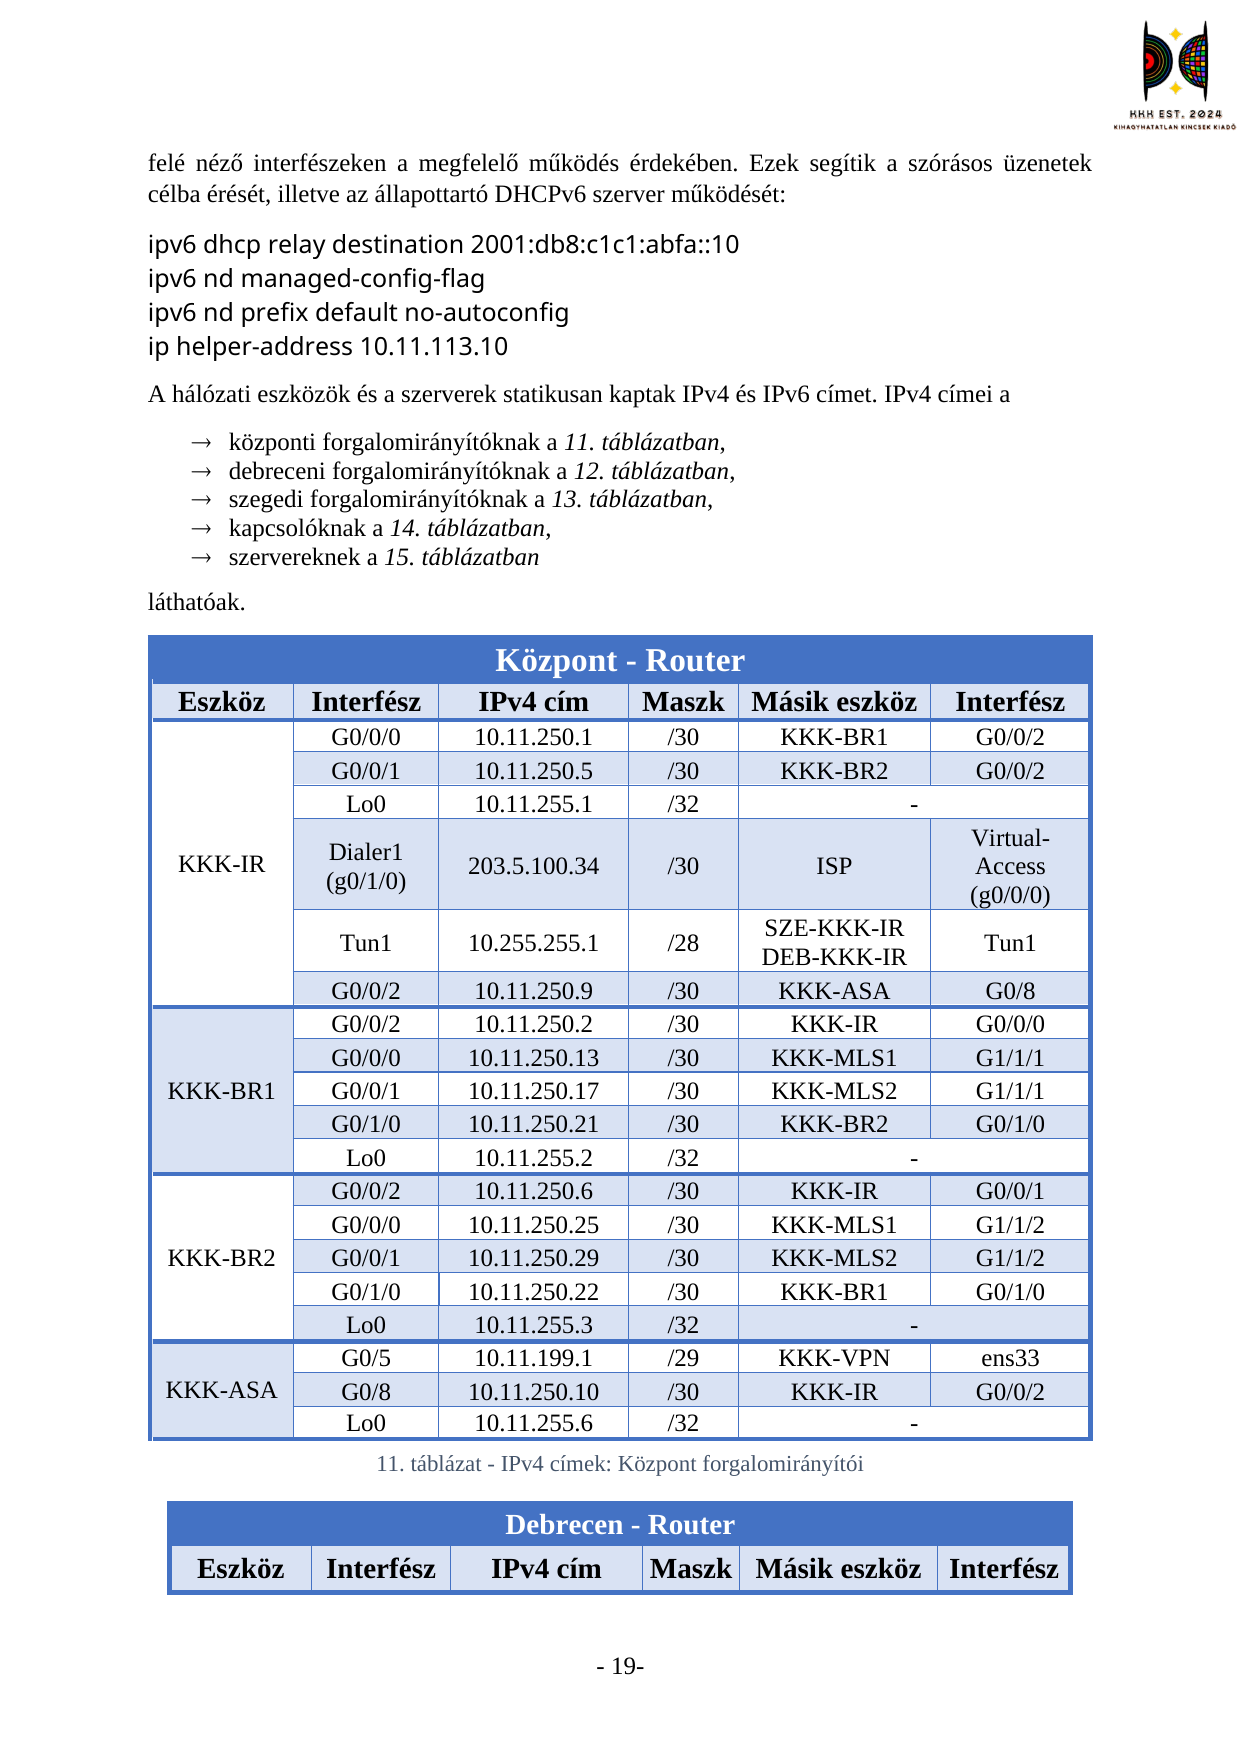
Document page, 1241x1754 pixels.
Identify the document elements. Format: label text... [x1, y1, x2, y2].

table_cell /30 [629, 1106, 738, 1138]
table_cell G0/8 [931, 972, 1088, 1004]
table_cell KKK-BR2 [739, 752, 930, 784]
table_cell /30 [629, 972, 738, 1004]
list szervereknek a 15. táblázatban [191, 542, 1093, 571]
table_cell - [739, 1407, 1088, 1437]
table_cell 10.11.255.6 [439, 1407, 628, 1437]
table_cell 10.255.255.1 [439, 910, 628, 971]
table_cell KKK-IR [739, 1373, 930, 1406]
table_cell /32 [629, 786, 738, 818]
table_cell KKK-IR [739, 1176, 930, 1205]
table_cell G0/0/2 [931, 722, 1088, 751]
table_cell KKK-MLS1 [739, 1039, 930, 1071]
table_cell G0/1/0 [931, 1106, 1088, 1138]
table_cell G0/1/0 [294, 1106, 438, 1138]
text ipv6 nd managed-config-flag [148, 260, 1093, 294]
text ip helper-address 10.11.113.10 [148, 328, 1093, 363]
table_cell Interfész [312, 1546, 450, 1590]
table_cell G0/1/0 [294, 1273, 438, 1305]
table_cell G0/0/2 [294, 1176, 438, 1205]
table_cell G0/0/2 [931, 1373, 1088, 1406]
table_cell KKK-BR2 [739, 1106, 930, 1138]
table_cell 10.11.250.21 [439, 1106, 628, 1138]
table_cell 10.11.255.2 [439, 1139, 628, 1172]
table_cell /30 [629, 1039, 738, 1071]
table_cell ISP [739, 819, 930, 909]
table_cell - [739, 786, 1088, 818]
table_cell /30 [629, 752, 738, 784]
table_cell KKK-BR1 [739, 1273, 930, 1305]
table_cell G0/0/0 [294, 722, 438, 751]
table_cell Interfész [938, 1546, 1068, 1590]
table_cell G0/5 [294, 1344, 438, 1372]
table_cell G0/8 [294, 1373, 438, 1406]
table_cell Eszköz [172, 1546, 311, 1590]
table_cell KKK-IR [152, 719, 293, 1004]
text ipv6 dhcp relay destination 2001:db8:c1c1:abfa::10 [148, 226, 1093, 260]
table_cell G0/0/1 [294, 1240, 438, 1272]
table_cell G1/1/2 [931, 1206, 1088, 1238]
table_cell Másik eszköz [739, 684, 930, 718]
table_cell /32 [629, 1139, 738, 1172]
table_cell G0/0/2 [931, 752, 1088, 784]
table_cell KKK-ASA [152, 1340, 293, 1437]
table_cell G0/0/1 [294, 1073, 438, 1105]
table_cell ens33 [931, 1344, 1088, 1372]
table_cell 10.11.250.2 [439, 1009, 628, 1038]
table_cell 10.11.250.6 [439, 1176, 628, 1205]
table_cell /30 [629, 819, 738, 909]
table_cell G1/1/1 [931, 1039, 1088, 1071]
table_cell 10.11.250.9 [439, 972, 628, 1004]
table_cell IPv4 cím [439, 684, 628, 718]
table_cell /30 [629, 1273, 738, 1305]
table_cell G0/1/0 [931, 1273, 1088, 1305]
table_cell Lo0 [294, 1139, 438, 1172]
table_cell Eszköz [152, 680, 293, 718]
table_cell Interfész [931, 684, 1088, 718]
table_cell /30 [629, 1206, 738, 1238]
table_cell Tun1 [931, 910, 1088, 971]
table_cell KKK-MLS2 [739, 1073, 930, 1105]
table_cell 10.11.250.17 [439, 1073, 628, 1105]
table_cell 10.11.250.13 [439, 1039, 628, 1071]
table_cell Tun1 [294, 910, 438, 971]
table_cell KKK-MLS2 [739, 1240, 930, 1272]
table_cell /32 [629, 1407, 738, 1437]
table_cell 10.11.250.5 [439, 752, 628, 784]
list központi forgalomirányítóknak a 11. táblázatban, [191, 427, 1093, 456]
list kapcsolóknak a 14. táblázatban, [191, 513, 1093, 542]
table_cell G0/0/0 [294, 1206, 438, 1238]
table_cell 10.11.255.3 [439, 1306, 628, 1339]
table_cell /30 [629, 1240, 738, 1272]
table_cell G0/0/0 [931, 1009, 1088, 1038]
table_cell KKK-BR1 [152, 1006, 293, 1172]
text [148, 148, 1093, 207]
text láthatóak. [148, 587, 1093, 616]
table_cell /30 [629, 1009, 738, 1038]
text 11. táblázat - IPv4 címek: Központ forgalomirányítói [148, 1449, 1093, 1476]
list debreceni forgalomirányítóknak a 12. táblázatban, [191, 456, 1093, 484]
table_cell KKK-MLS1 [739, 1206, 930, 1238]
table_cell G0/0/1 [294, 752, 438, 784]
table_cell Másik eszköz [740, 1546, 937, 1590]
table_cell Dialer1 (g0/1/0) [294, 819, 438, 909]
table_cell Lo0 [294, 786, 438, 818]
table_cell 10.11.255.1 [439, 786, 628, 818]
table_cell - [739, 1306, 1088, 1339]
table_cell 10.11.199.1 [439, 1344, 628, 1372]
list szegedi forgalomirányítóknak a 13. táblázatban, [191, 484, 1093, 513]
table_cell IPv4 cím [451, 1546, 642, 1590]
table_cell Lo0 [294, 1407, 438, 1437]
table_cell SZE-KKK-IR DEB-KKK-IR [739, 910, 930, 971]
table_cell /30 [629, 1373, 738, 1406]
table_cell 10.11.250.10 [439, 1373, 628, 1406]
table_cell /29 [629, 1344, 738, 1372]
table_cell Virtual-Access (g0/0/0) [931, 819, 1088, 909]
table_cell /30 [629, 1073, 738, 1105]
table_cell Maszk [629, 684, 738, 718]
table_cell 10.11.250.29 [439, 1240, 628, 1272]
table_cell G0/0/1 [931, 1176, 1088, 1205]
table_cell 10.11.250.1 [439, 722, 628, 751]
table_cell G1/1/2 [931, 1240, 1088, 1272]
table_cell 10.11.250.22 [440, 1273, 628, 1305]
table_header Központ - Router [152, 640, 1088, 679]
table_cell KKK-BR2 [152, 1173, 293, 1339]
table_cell - [739, 1139, 1088, 1172]
picture [1105, 9, 1241, 135]
table_cell KKK-BR1 [739, 722, 930, 751]
table_cell KKK-VPN [739, 1344, 930, 1372]
table_cell KKK-ASA [739, 972, 930, 1004]
table_cell /30 [629, 1176, 738, 1205]
table_cell /32 [629, 1306, 738, 1339]
table_header Debrecen - Router [172, 1506, 1068, 1542]
table_cell /30 [629, 722, 738, 751]
table_cell KKK-IR [739, 1009, 930, 1038]
table_cell /28 [629, 910, 738, 971]
text ipv6 nd prefix default no-autoconfig [148, 294, 1093, 328]
table_cell 10.11.250.25 [439, 1206, 628, 1238]
table_cell 203.5.100.34 [439, 819, 628, 909]
table_cell Interfész [294, 684, 438, 718]
text A hálózati eszközök és a szerverek statikusan kaptak IPv4 és IPv6 címet. IPv4 címei a [148, 379, 1093, 408]
table_cell G0/0/2 [294, 972, 438, 1004]
table_cell G0/0/0 [294, 1039, 438, 1071]
table_cell Lo0 [294, 1306, 438, 1339]
table_cell G1/1/1 [931, 1073, 1088, 1105]
table_cell Maszk [643, 1546, 739, 1590]
table_cell G0/0/2 [294, 1009, 438, 1038]
